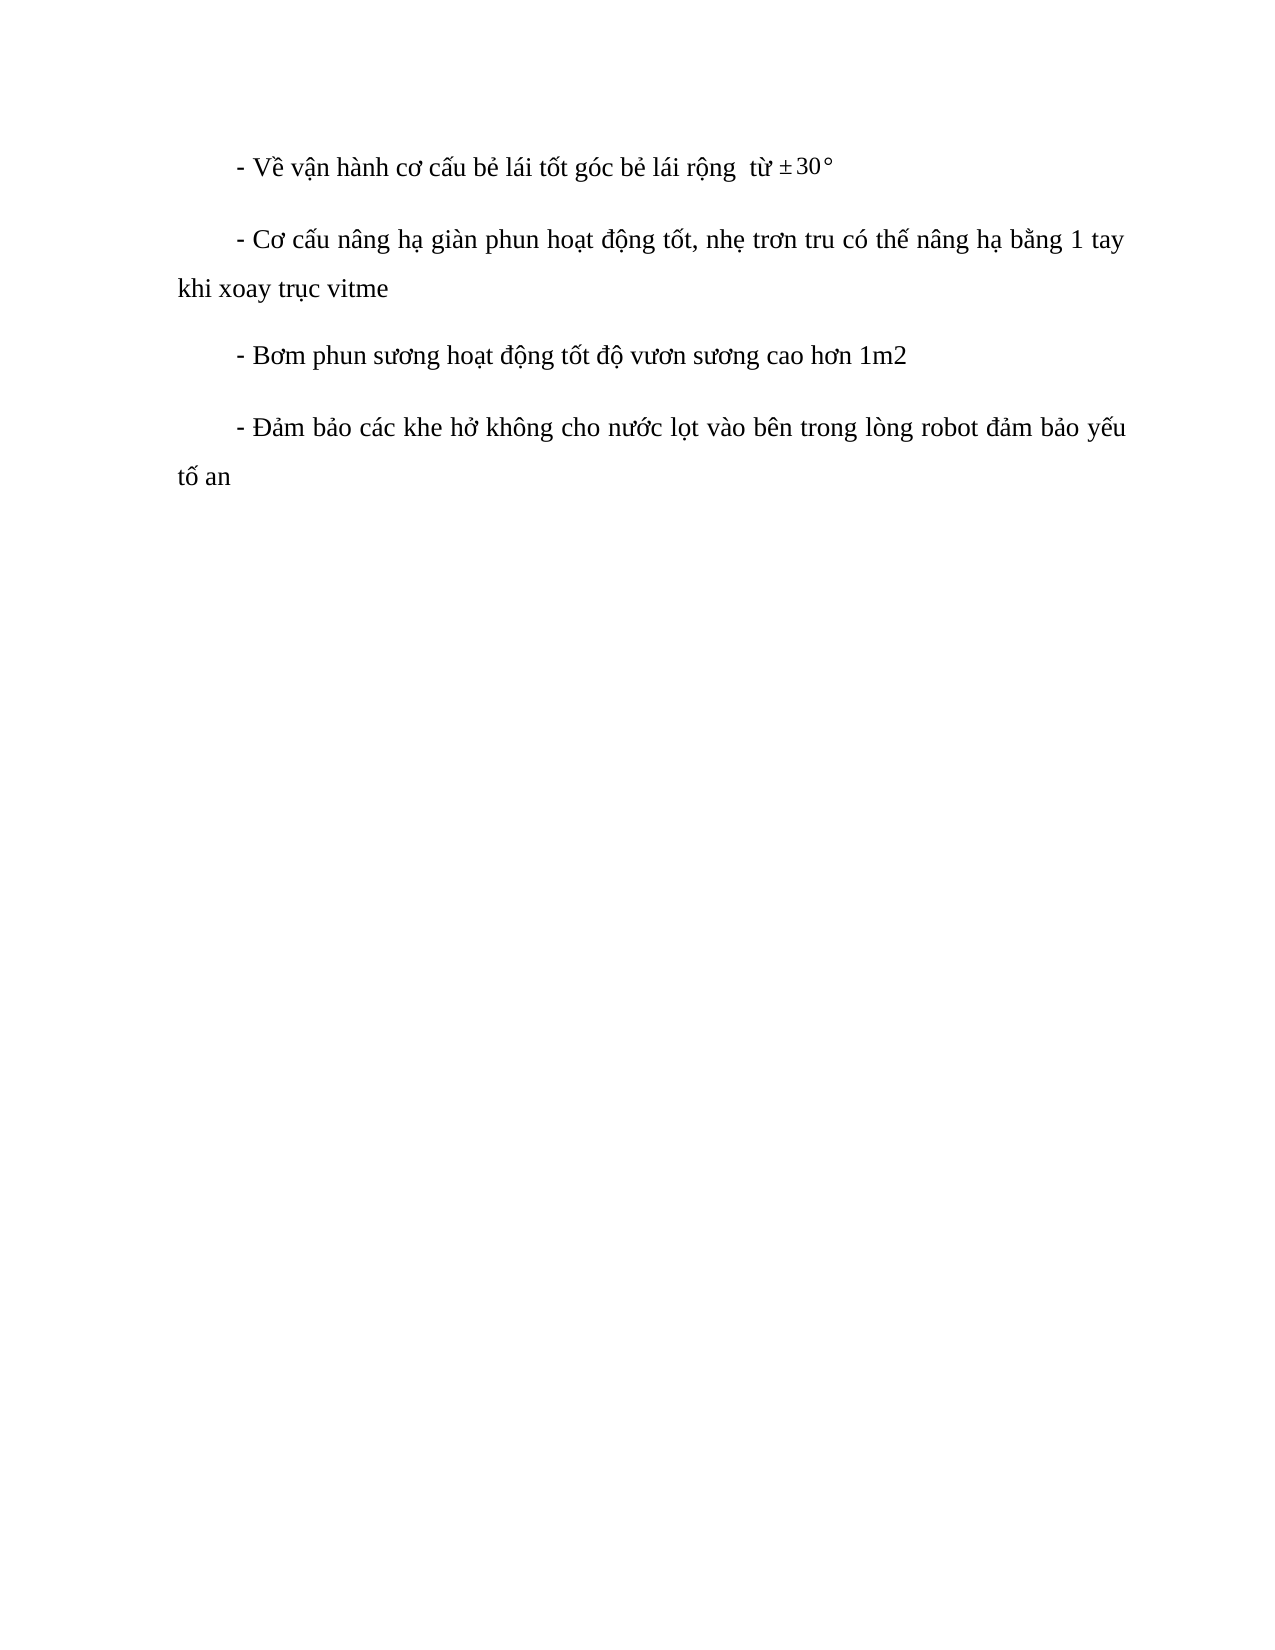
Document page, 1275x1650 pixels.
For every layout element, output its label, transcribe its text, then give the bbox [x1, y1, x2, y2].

list Bơm phun sương hoạt động tốt độ vươn sương cao hơn 1m2 [177, 335, 1127, 372]
list Về vận hành cơ cấu bẻ lái tốt góc bẻ lái rộng từ [177, 148, 1127, 184]
list Đảm bảo các khe hở không cho nước lọt vào bên trong lòng robot đảm bảo yếu tố an [177, 407, 1127, 491]
list Cơ cấu nâng hạ giàn phun hoạt động tốt, nhẹ trơn tru có thế nâng hạ bằng 1 tay khi xoay trục vitme [177, 220, 1127, 303]
